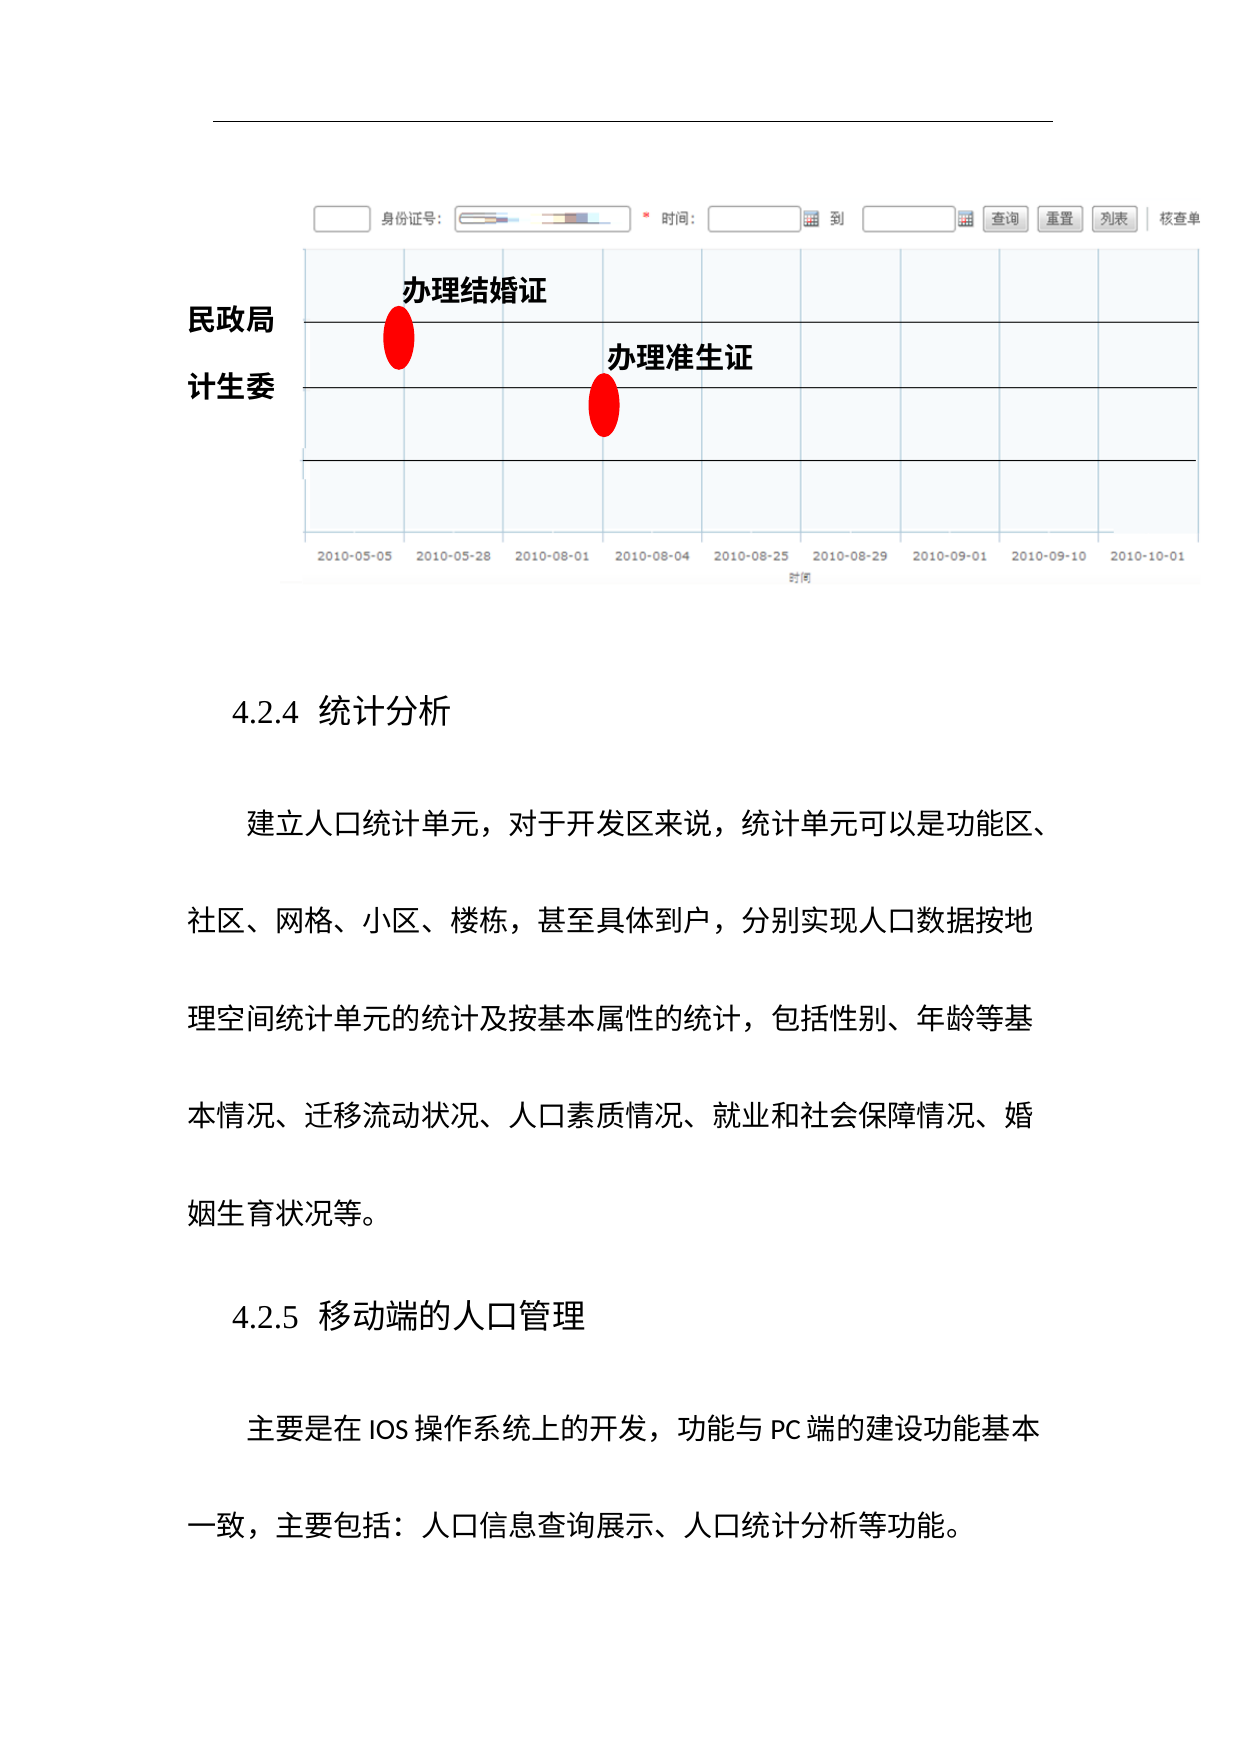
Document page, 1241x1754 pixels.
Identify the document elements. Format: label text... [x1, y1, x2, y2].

text 建立人口统计单元，对于开发区来说，统计单元可以是功能区、社区、网格、小区、楼栋，甚至具体到户，分别实现人口数据按地理空间统计单元的统计及按基本属性的统计，包括性别、年龄等基本情况、迁移流动状况、人口素质情况、就业和社会保障情况、婚姻生育状况等。 [187, 789, 1053, 1244]
picture [280, 161, 1225, 594]
text 主要是在IOS操作系统上的开发，功能与PC端的建设功能基本一致，主要包括：人口信息查询展示、人口统计分析等功能。 [187, 1394, 1053, 1556]
subtitle 移动端的人口管理 [232, 1281, 1053, 1346]
subtitle 统计分析 [232, 676, 1053, 741]
